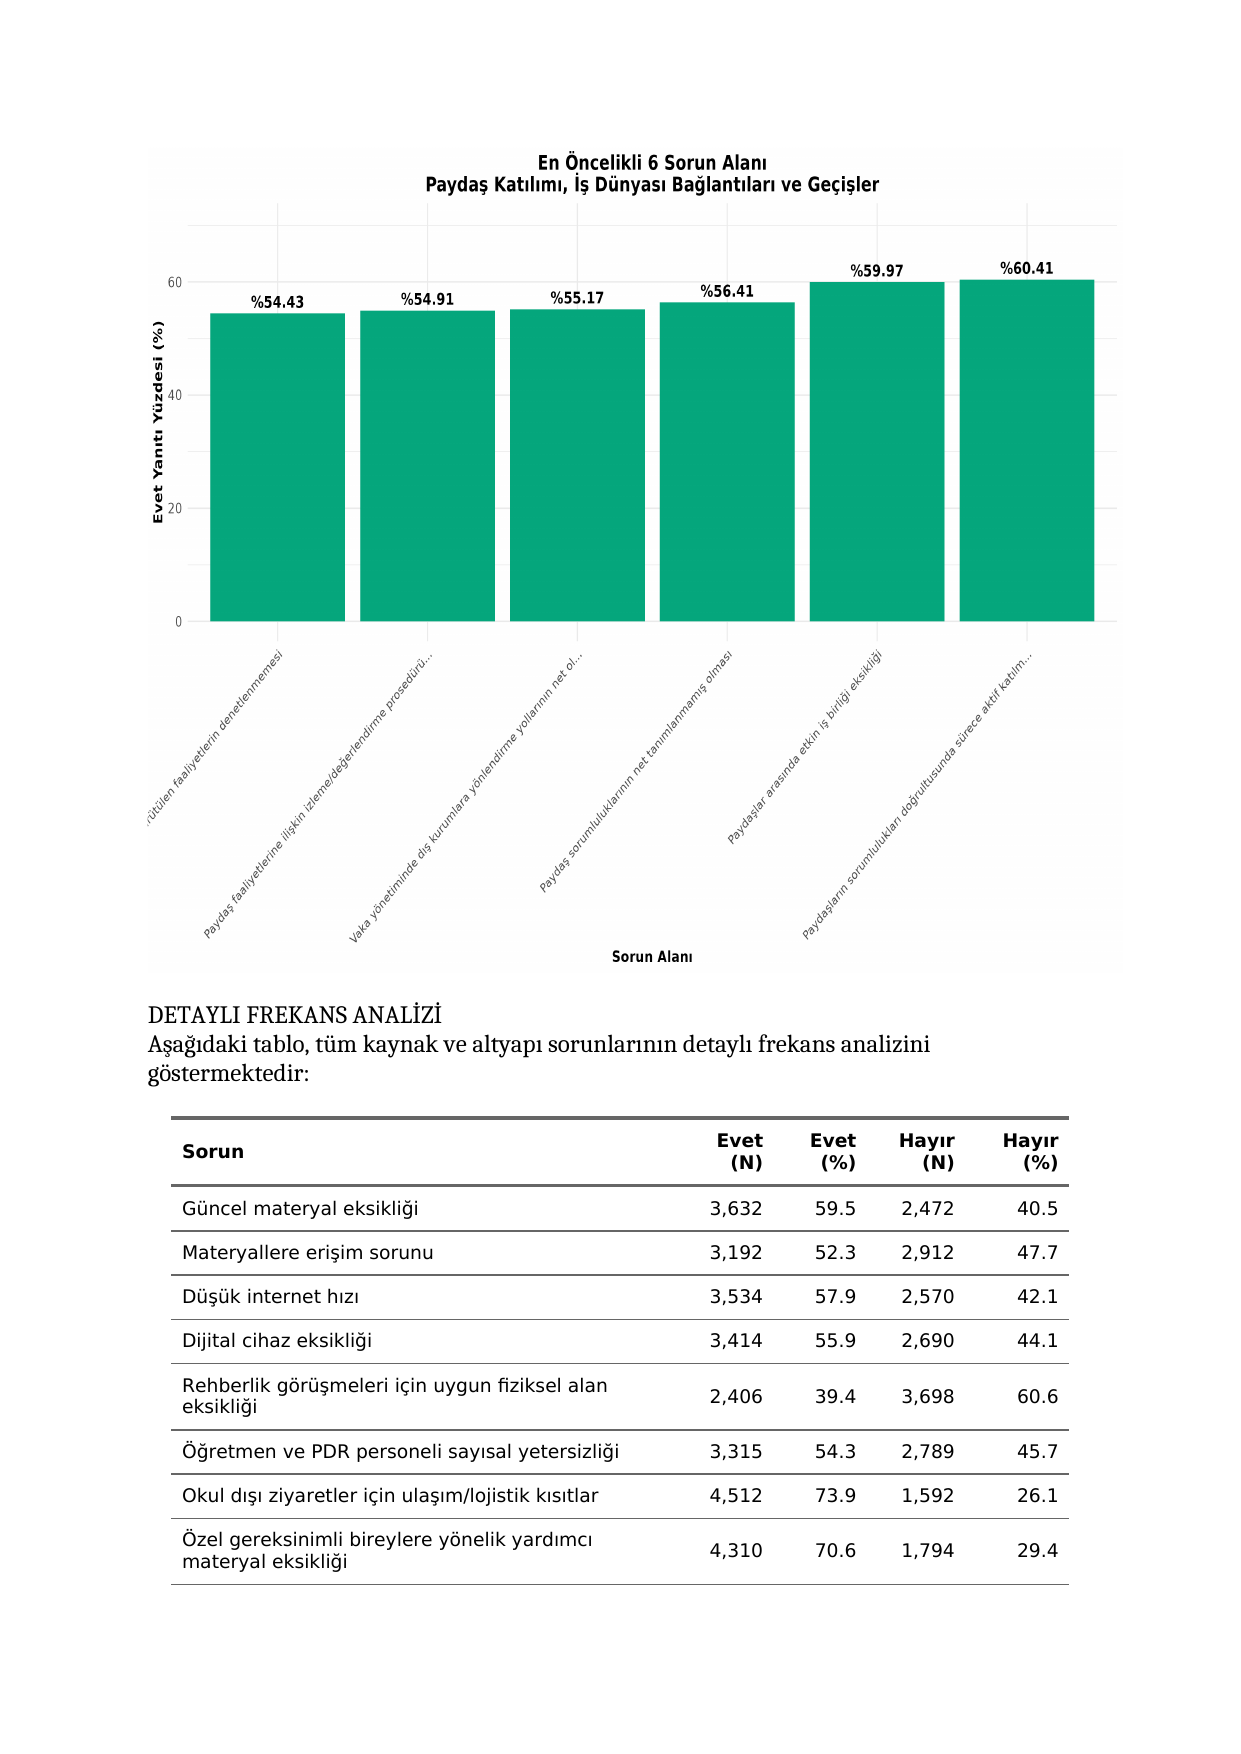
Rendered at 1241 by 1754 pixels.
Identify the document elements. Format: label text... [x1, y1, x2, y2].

table_cell 54.3 [773, 1431, 867, 1473]
table_cell Güncel materyal eksikliği [171, 1187, 685, 1230]
table_cell 57.9 [773, 1276, 867, 1318]
table_cell Öğretmen ve PDR personeli sayısal yetersizliği [171, 1431, 685, 1473]
text Aşağıdaki tablo, tüm kaynak ve altyapı sorunlarının detaylı frekans analizini göstermektedir: [148, 1030, 1093, 1088]
table_cell 39.4 [773, 1364, 867, 1429]
table_cell 40.5 [965, 1187, 1069, 1230]
table_cell 70.6 [773, 1519, 867, 1583]
table_cell Rehberlik görüşmeleri için uygun fiziksel alan eksikliği [171, 1364, 685, 1429]
table_header Sorun [171, 1120, 685, 1184]
table_cell 3,192 [685, 1232, 773, 1274]
table_cell 1,794 [867, 1519, 965, 1583]
table_cell 44.1 [965, 1320, 1069, 1363]
table_header Evet (%) [773, 1120, 867, 1184]
table_cell 2,570 [867, 1276, 965, 1318]
table_cell 3,534 [685, 1276, 773, 1318]
table_cell 3,698 [867, 1364, 965, 1429]
table_cell 2,472 [867, 1187, 965, 1230]
table_cell 55.9 [773, 1320, 867, 1363]
table_cell Düşük internet hızı [171, 1276, 685, 1318]
table_cell 60.6 [965, 1364, 1069, 1429]
table_header Hayır (N) [867, 1120, 965, 1184]
table_cell 2,789 [867, 1431, 965, 1473]
table_cell 29.4 [965, 1519, 1069, 1583]
table_cell 52.3 [773, 1232, 867, 1274]
table_cell 42.1 [965, 1276, 1069, 1318]
table_cell 4,310 [685, 1519, 773, 1583]
table_cell 1,592 [867, 1475, 965, 1517]
table_cell 2,406 [685, 1364, 773, 1429]
table_cell 45.7 [965, 1431, 1069, 1473]
table_cell 73.9 [773, 1475, 867, 1517]
table_cell 47.7 [965, 1232, 1069, 1274]
table_cell 3,632 [685, 1187, 773, 1230]
table_cell 4,512 [685, 1475, 773, 1517]
table_cell Özel gereksinimli bireylere yönelik yardımcı materyal eksikliği [171, 1519, 685, 1583]
table_cell Okul dışı ziyaretler için ulaşım/lojistik kısıtlar [171, 1475, 685, 1517]
table_cell 3,315 [685, 1431, 773, 1473]
table_header Hayır (%) [965, 1120, 1069, 1184]
picture [147, 147, 1123, 973]
table_cell Dijital cihaz eksikliği [171, 1320, 685, 1363]
table_cell Materyallere erişim sorunu [171, 1232, 685, 1274]
table_cell 26.1 [965, 1475, 1069, 1517]
table_header Evet (N) [685, 1120, 773, 1184]
table_cell 59.5 [773, 1187, 867, 1230]
table_cell 3,414 [685, 1320, 773, 1363]
table_cell 2,912 [867, 1232, 965, 1274]
table_cell 2,690 [867, 1320, 965, 1363]
